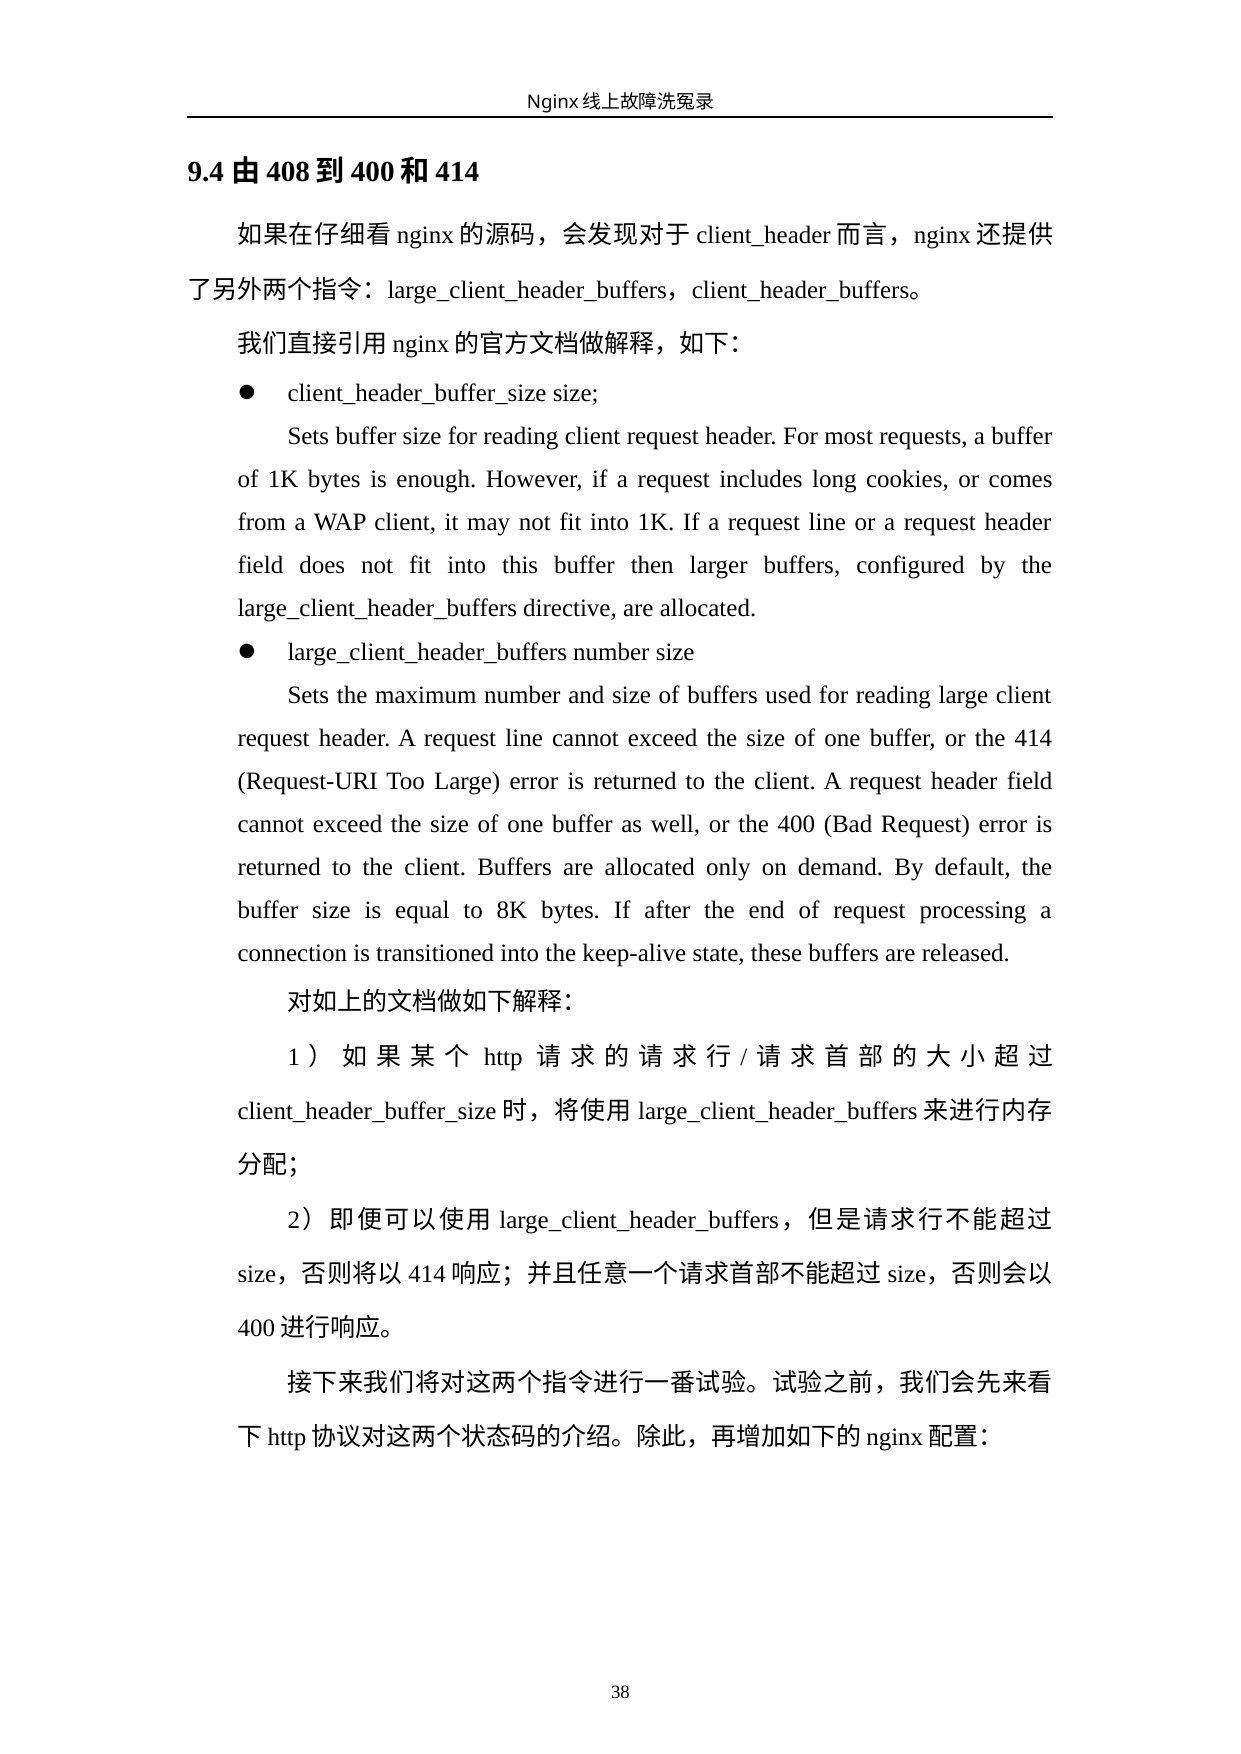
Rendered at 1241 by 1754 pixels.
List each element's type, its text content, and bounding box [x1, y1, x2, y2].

text 如果在仔细看nginx的源码，会发现对于client_header而言，nginx还提供了另外两个指令：large_client_header_buffers，client_header_buffers。 [187, 215, 1053, 305]
text Sets the maximum number and size of buffers used for reading large client request header. A request line cannot exceed the size of one buffer, or the 414 (Request-URI Too Large) error is returned to the client. A request header field cannot exceed the size of one buffer as well, or the 400 (Bad Request) error is returned to the client. Buffers are allocated only on demand. By default, the buffer size is equal to 8K bytes. If after the end of request processing a connection is transitioned into the keep-alive state, these buffers are released. [237, 680, 1053, 967]
text 我们直接引用nginx的官方文档做解释，如下： [187, 323, 1053, 360]
list large_client_header_buffers number size [237, 637, 1053, 665]
text 1）如果某个http请求的请求行/请求首部的大小超过client_header_buffer_size时，将使用large_client_header_buffers来进行内存分配； [237, 1036, 1053, 1181]
text 接下来我们将对这两个指令进行一番试验。试验之前，我们会先来看下http协议对这两个状态码的介绍。除此，再增加如下的nginx配置： [237, 1362, 1053, 1453]
list client_header_buffer_size size; [237, 378, 1053, 407]
subtitle 由408到400和414 [187, 150, 1053, 190]
text Sets buffer size for reading client request header. For most requests, a buffer of 1K bytes is enough. However, if a request includes long cookies, or comes from a WAP client, it may not fit into 1K. If a request line or a request header field does not fit into this buffer then larger buffers, configured by the large_client_header_buffers directive, are allocated. [237, 421, 1053, 622]
text 对如上的文档做如下解释： [237, 982, 1053, 1018]
text 2）即便可以使用large_client_header_buffers，但是请求行不能超过size，否则将以414响应；并且任意一个请求首部不能超过size，否则会以400进行响应。 [237, 1199, 1053, 1344]
